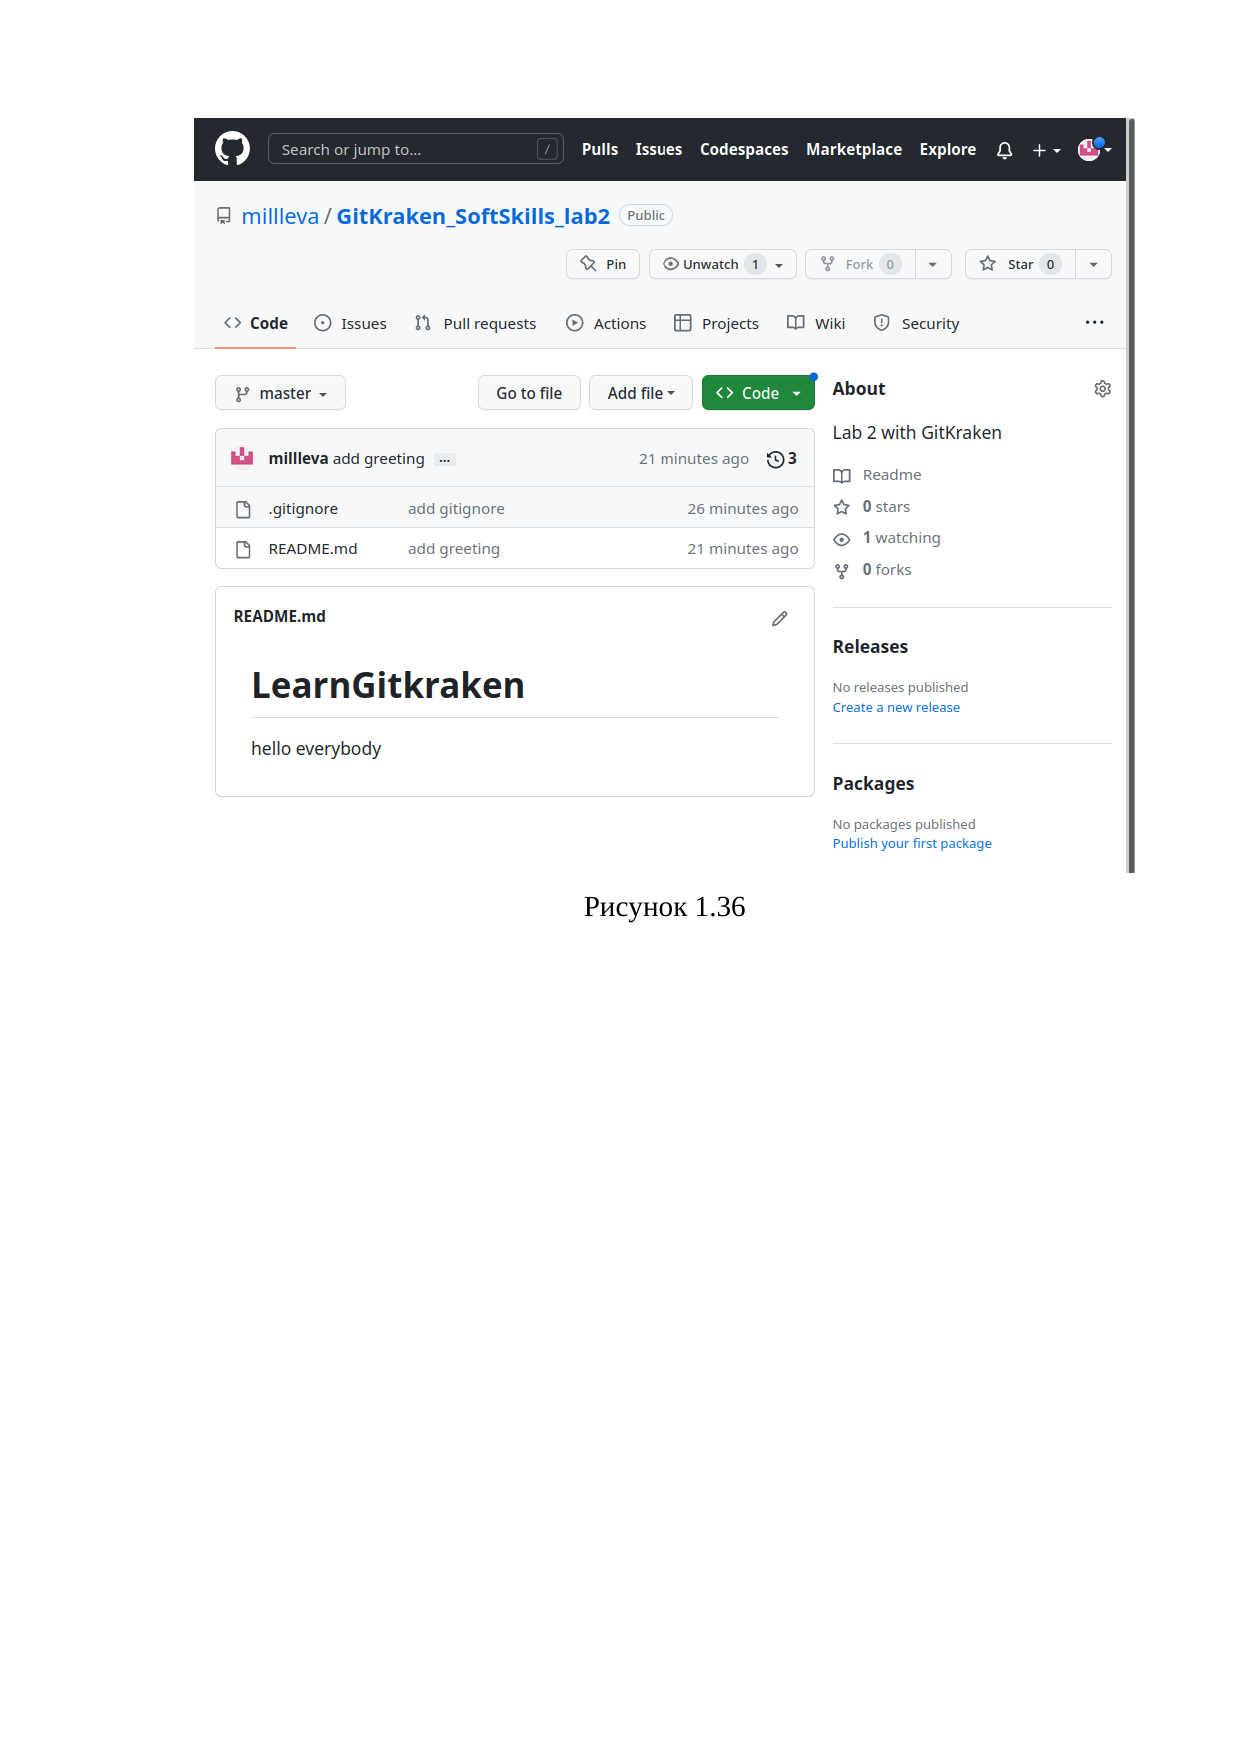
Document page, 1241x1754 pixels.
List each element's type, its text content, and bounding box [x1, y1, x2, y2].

text Рисунок 1.36 [148, 889, 1181, 923]
picture [194, 118, 1135, 873]
